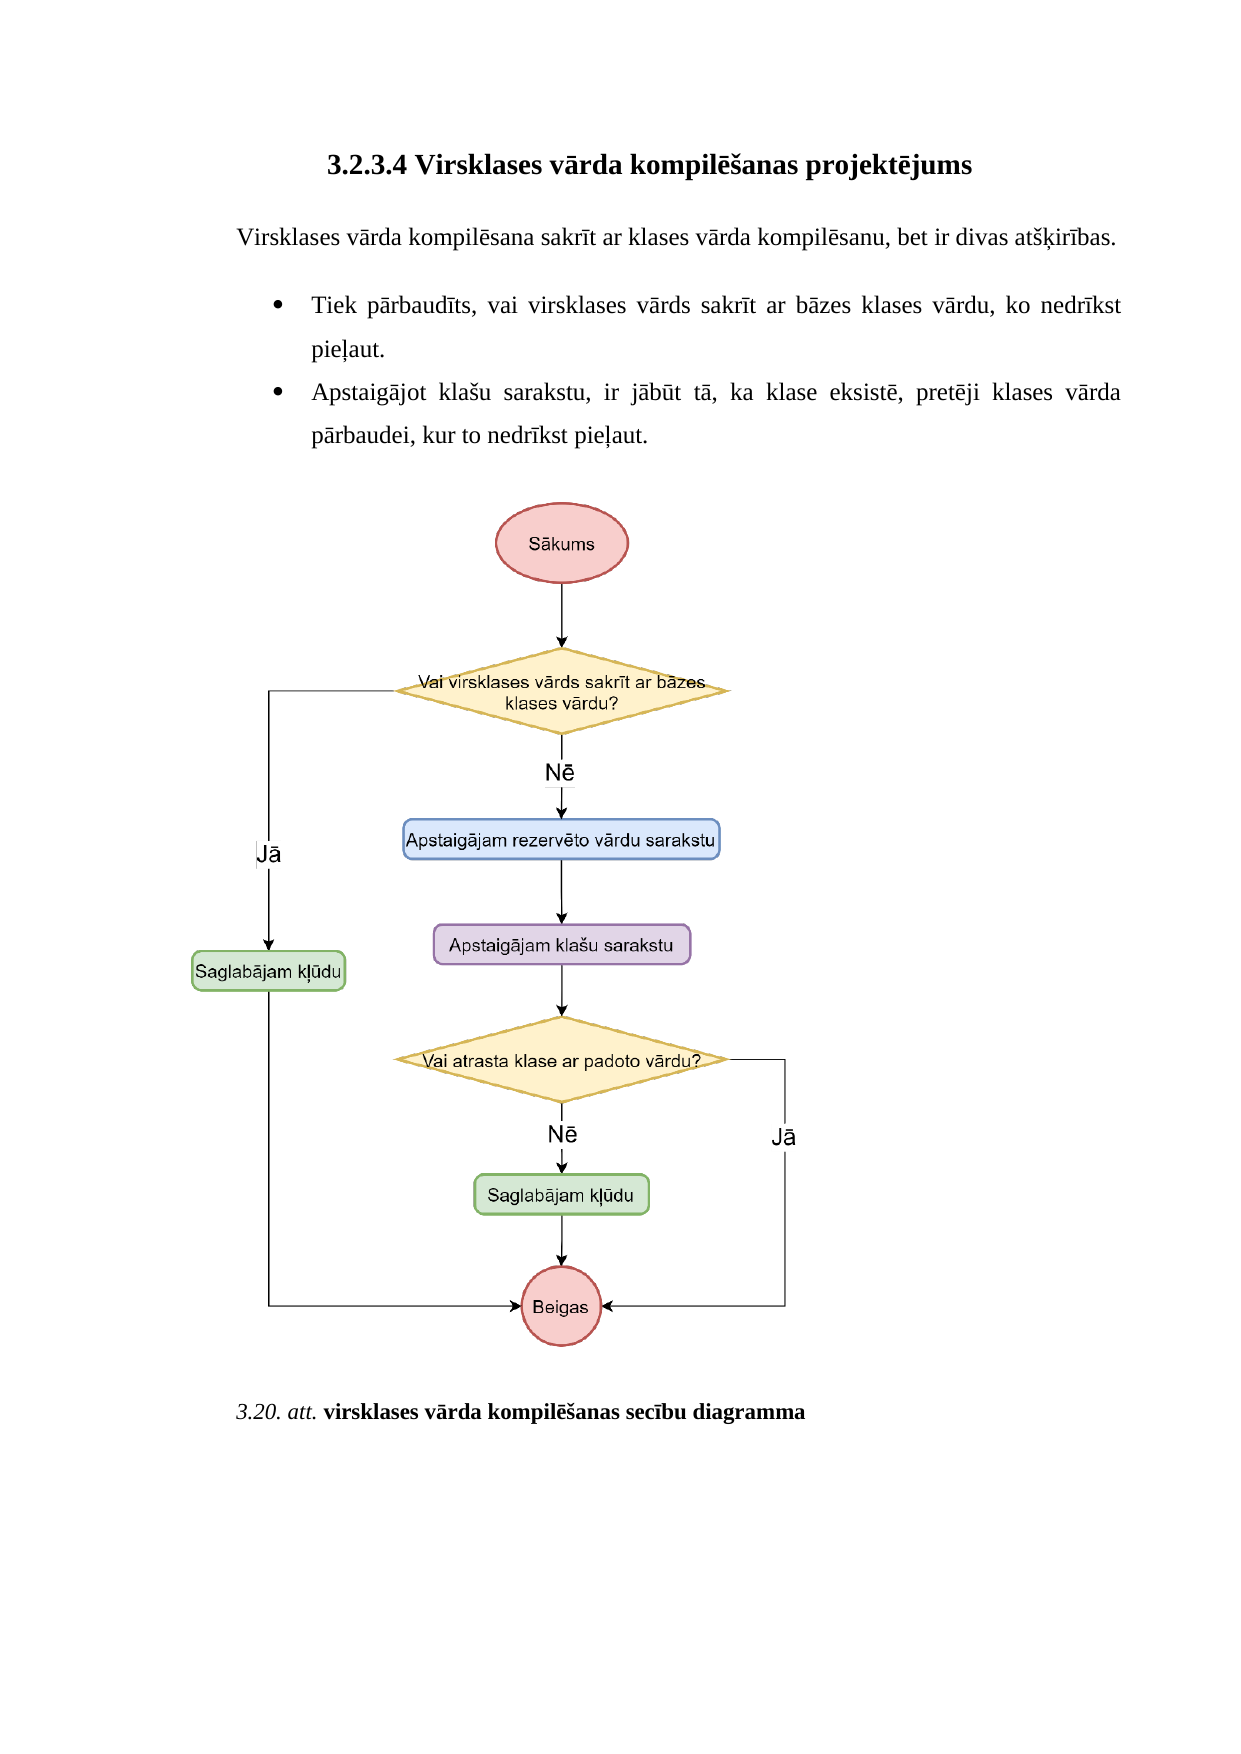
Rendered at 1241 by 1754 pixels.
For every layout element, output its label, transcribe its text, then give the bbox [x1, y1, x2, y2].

subtitle 3.2.3.4 Virsklases vārda kompilēšanas projektējums [177, 147, 1122, 181]
text Virsklases vārda kompilēsana sakrīt ar klases vārda kompilēsanu, bet ir divas atšķirības. [177, 222, 1122, 251]
list Apstaigājot klašu sarakstu, ir jābūt tā, ka klase eksistē, pretēji klases vārda pārbaudei, kur to nedrīkst pieļaut. [273, 377, 1122, 449]
picture [177, 488, 809, 1359]
text 3.20. att. virsklases vārda kompilēšanas secību diagramma [177, 1398, 1122, 1424]
list Tiek pārbaudīts, vai virsklases vārds sakrīt ar bāzes klases vārdu, ko nedrīkst pieļaut. [273, 291, 1122, 362]
